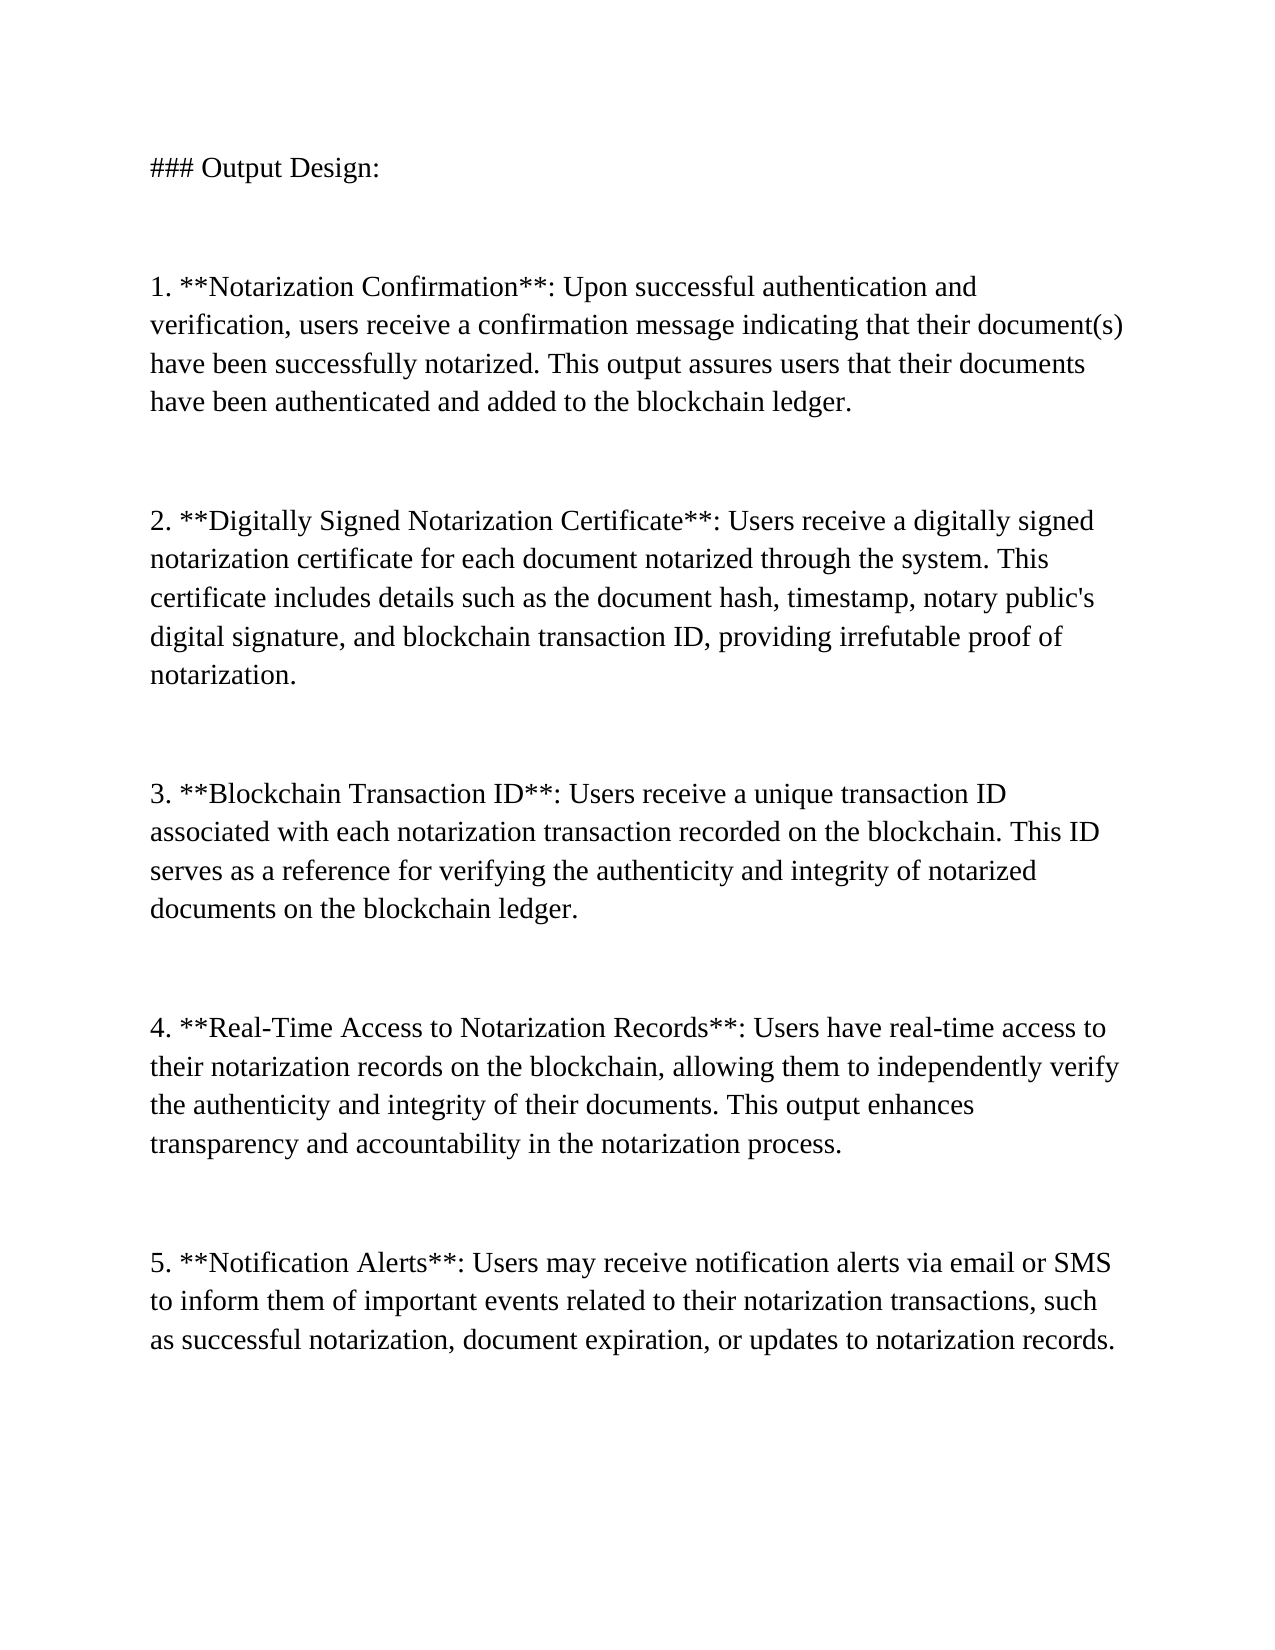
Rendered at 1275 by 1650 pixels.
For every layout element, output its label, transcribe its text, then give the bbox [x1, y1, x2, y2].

text 4. **Real-Time Access to Notarization Records**: Users have real-time access to their notarization records on the blockchain, allowing them to independently verify the authenticity and integrity of their documents. This output enhances transparency and accountability in the notarization process. [150, 1010, 1125, 1159]
text ### Output Design: [150, 150, 1125, 183]
text 2. **Digitally Signed Notarization Certificate**: Users receive a digitally signed notarization certificate for each document notarized through the system. This certificate includes details such as the document hash, timestamp, notary public's digital signature, and blockchain transaction ID, providing irrefutable proof of notarization. [150, 503, 1125, 691]
text 1. **Notarization Confirmation**: Upon successful authentication and verification, users receive a confirmation message indicating that their document(s) have been successfully notarized. This output assures users that their documents have been authenticated and added to the blockchain ledger. [150, 269, 1125, 418]
text 5. **Notification Alerts**: Users may receive notification alerts via email or SMS to inform them of important events related to their notarization transactions, such as successful notarization, document expiration, or updates to notarization records. [150, 1245, 1125, 1355]
text 3. **Blockchain Transaction ID**: Users receive a unique transaction ID associated with each notarization transaction recorded on the blockchain. This ID serves as a reference for verifying the authenticity and integrity of notarized documents on the blockchain ledger. [150, 776, 1125, 925]
